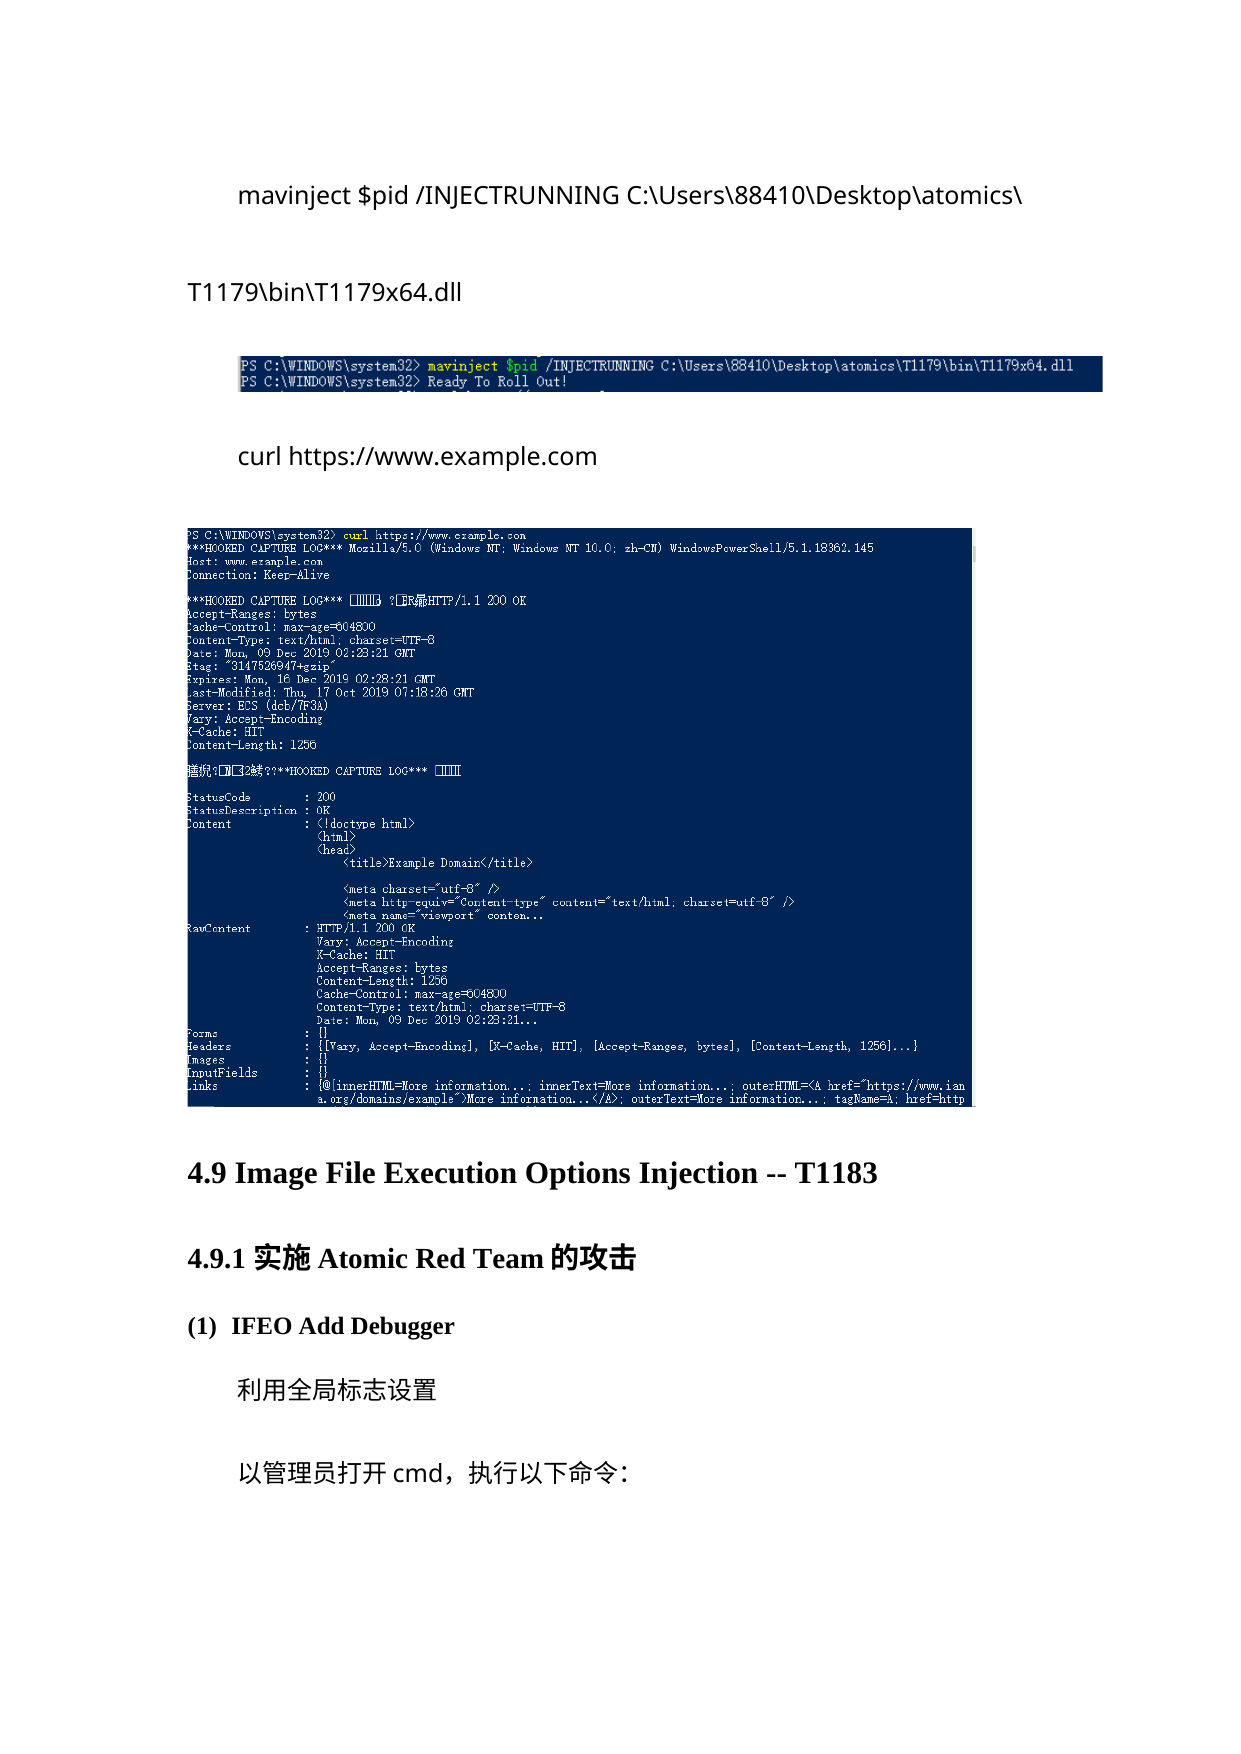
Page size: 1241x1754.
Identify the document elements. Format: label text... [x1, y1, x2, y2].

text mavinject $pid /INJECTRUNNING C:\Users\88410\Desktop\atomics\T1179\bin\T1179x64.dll [187, 162, 1053, 324]
subtitle Image File Execution Options Injection -- T1183 [187, 1140, 1053, 1205]
text 以管理员打开cmd，执行以下命令： [187, 1439, 1053, 1504]
picture [237, 356, 1103, 392]
picture [187, 521, 976, 1107]
subtitle IFEO Add Debugger [187, 1309, 1053, 1341]
text 利用全局标志设置 [187, 1356, 1053, 1421]
subtitle 实施Atomic Red Team的攻击 [187, 1223, 1053, 1288]
text curl https://www.example.com [187, 423, 1053, 488]
